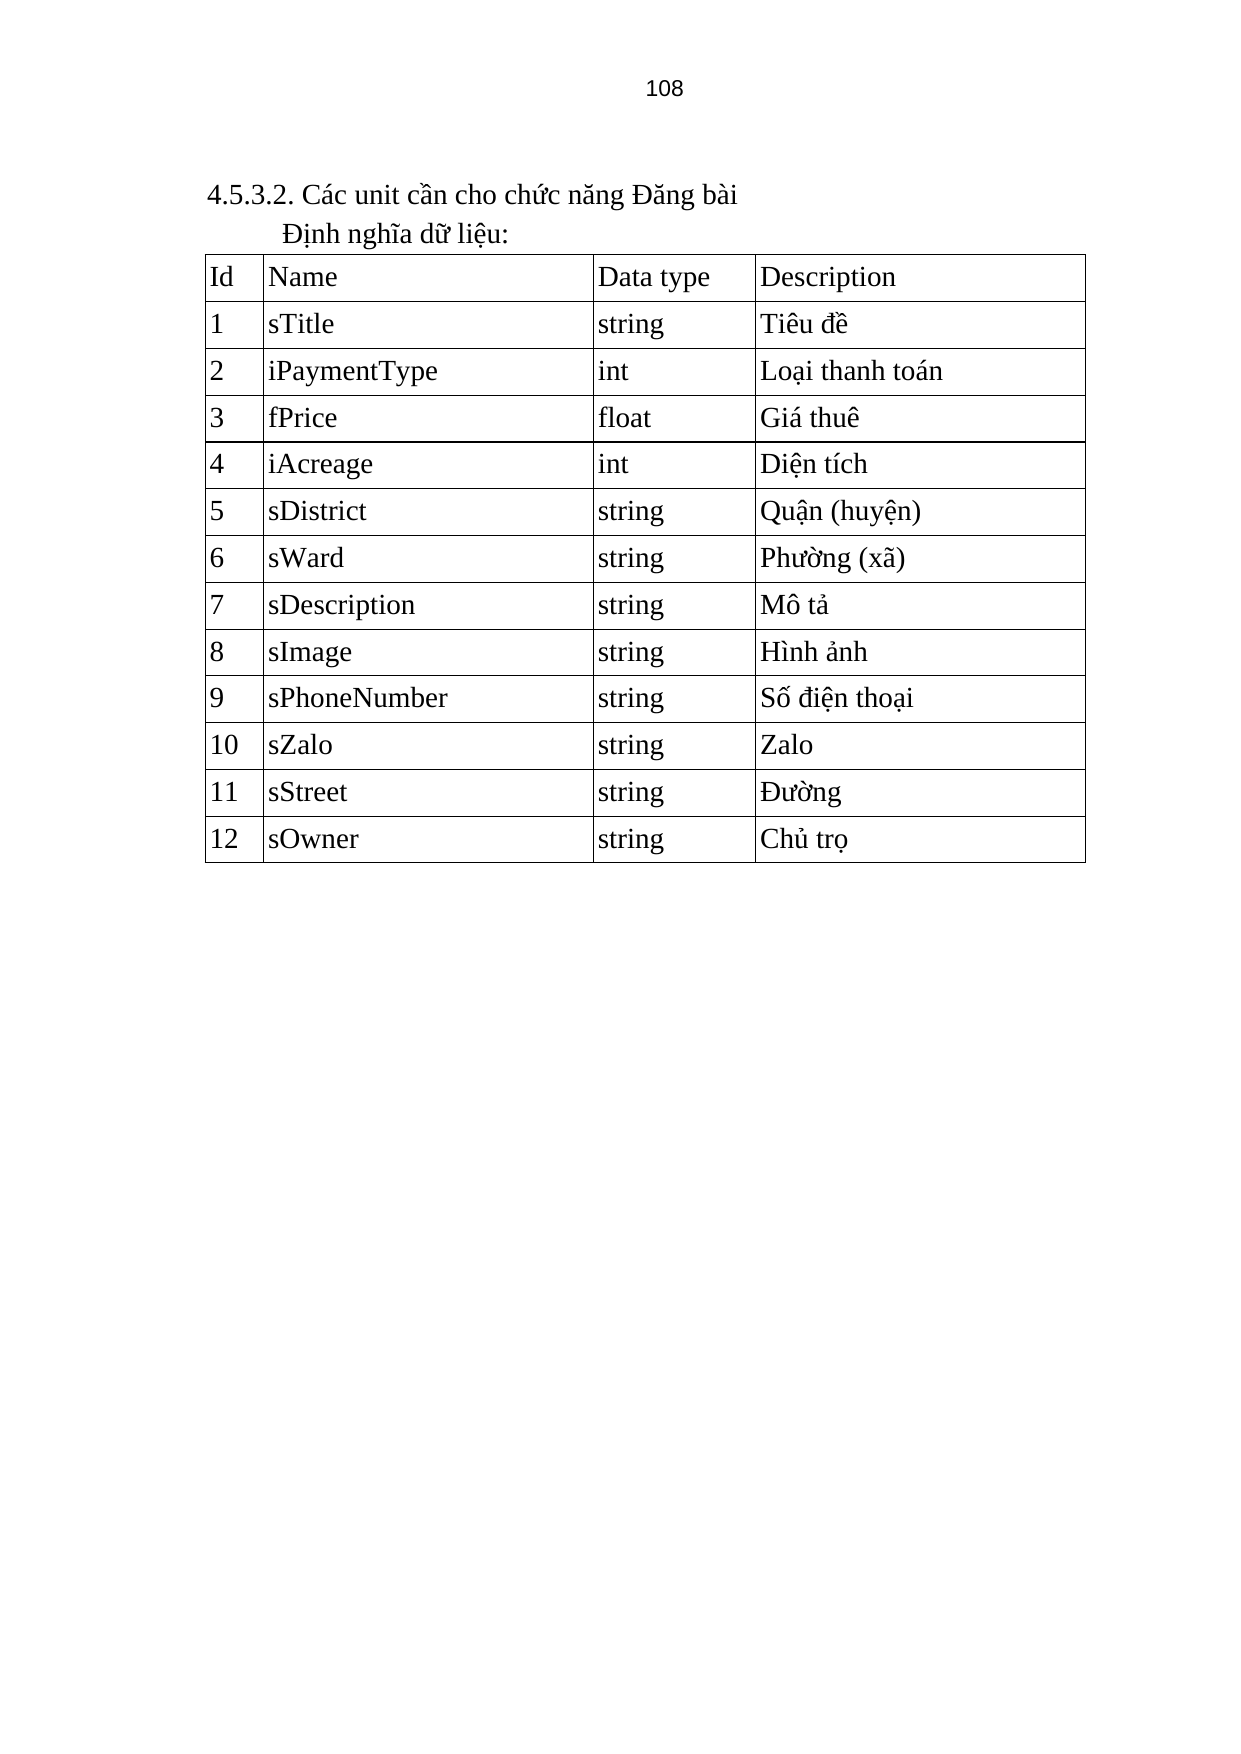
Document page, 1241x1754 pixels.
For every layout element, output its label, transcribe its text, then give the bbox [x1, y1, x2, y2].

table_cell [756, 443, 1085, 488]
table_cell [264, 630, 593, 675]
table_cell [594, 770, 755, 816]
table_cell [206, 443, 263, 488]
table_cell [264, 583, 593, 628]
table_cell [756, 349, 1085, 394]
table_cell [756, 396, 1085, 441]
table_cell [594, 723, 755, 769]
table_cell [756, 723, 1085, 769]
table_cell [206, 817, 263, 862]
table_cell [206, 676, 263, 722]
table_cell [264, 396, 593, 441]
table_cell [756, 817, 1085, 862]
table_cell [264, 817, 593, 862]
text 4.5.3.2. Các unit cần cho chức năng Đăng bài [207, 177, 1122, 211]
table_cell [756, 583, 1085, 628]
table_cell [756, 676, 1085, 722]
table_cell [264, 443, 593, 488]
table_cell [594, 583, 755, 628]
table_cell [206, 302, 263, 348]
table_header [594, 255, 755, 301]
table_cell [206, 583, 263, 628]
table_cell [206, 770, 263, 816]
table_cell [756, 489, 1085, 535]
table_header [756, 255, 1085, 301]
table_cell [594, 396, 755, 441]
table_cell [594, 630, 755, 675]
text Định nghĩa dữ liệu: [207, 216, 1122, 249]
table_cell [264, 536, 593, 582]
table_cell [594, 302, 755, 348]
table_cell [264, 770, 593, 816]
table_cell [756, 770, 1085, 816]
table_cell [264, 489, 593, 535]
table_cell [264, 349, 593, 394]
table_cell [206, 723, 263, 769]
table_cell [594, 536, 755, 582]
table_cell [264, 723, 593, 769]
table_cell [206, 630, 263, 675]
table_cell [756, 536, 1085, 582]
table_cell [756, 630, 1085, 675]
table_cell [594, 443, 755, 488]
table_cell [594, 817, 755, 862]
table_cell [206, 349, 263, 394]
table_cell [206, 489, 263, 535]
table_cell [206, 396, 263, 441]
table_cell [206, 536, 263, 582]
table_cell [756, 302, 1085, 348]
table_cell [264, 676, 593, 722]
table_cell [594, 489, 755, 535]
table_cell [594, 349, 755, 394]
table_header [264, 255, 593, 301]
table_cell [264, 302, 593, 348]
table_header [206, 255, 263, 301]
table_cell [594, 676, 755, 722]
